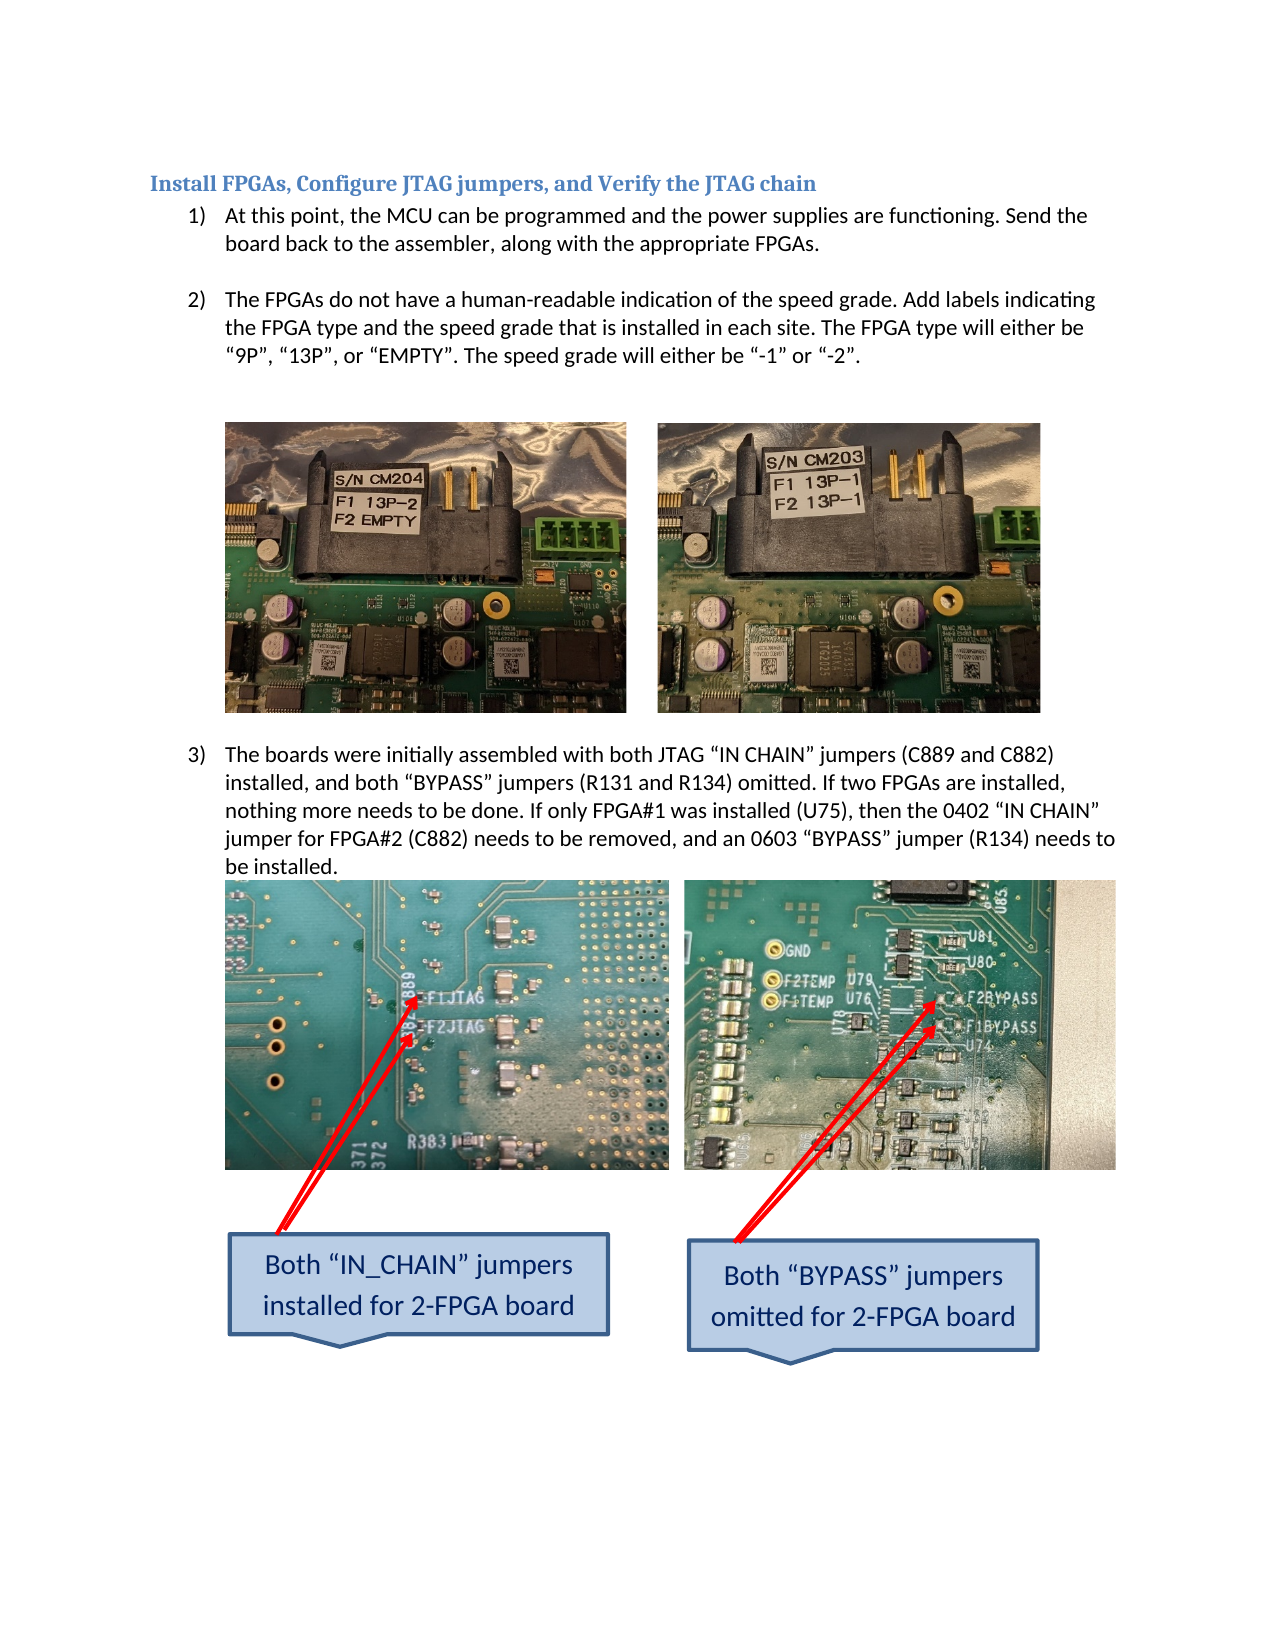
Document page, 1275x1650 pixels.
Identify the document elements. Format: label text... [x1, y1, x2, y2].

list At this point, the MCU can be programmed and the power supplies are functioning. Send the board back to the assembler, along with the appropriate FPGAs. [187, 201, 1125, 257]
list The boards were initially assembled with both JTAG “IN CHAIN” jumpers (C889 and C882) installed, and both “BYPASS” jumpers (R131 and R134) omitted. If two FPGAs are installed, nothing more needs to be done. If only FPGA#1 was installed (U75), then the 0402 “IN CHAIN” jumper for FPGA#2 (C882) needs to be removed, and an 0603 “BYPASS” jumper (R134) needs to be installed. [187, 740, 1125, 880]
picture [684, 880, 1116, 1170]
list The FPGAs do not have a human-readable indication of the speed grade. Add labels indicating the FPGA type and the speed grade that is installed in each site. The FPGA type will either be “9P”, “13P”, or “EMPTY”. The speed grade will either be “-1” or “-2”. [187, 285, 1125, 369]
picture [225, 422, 627, 713]
picture [657, 423, 1041, 713]
subtitle Install FPGAs, Configure JTAG jumpers, and Verify the JTAG chain [150, 171, 1125, 197]
picture [225, 880, 669, 1170]
